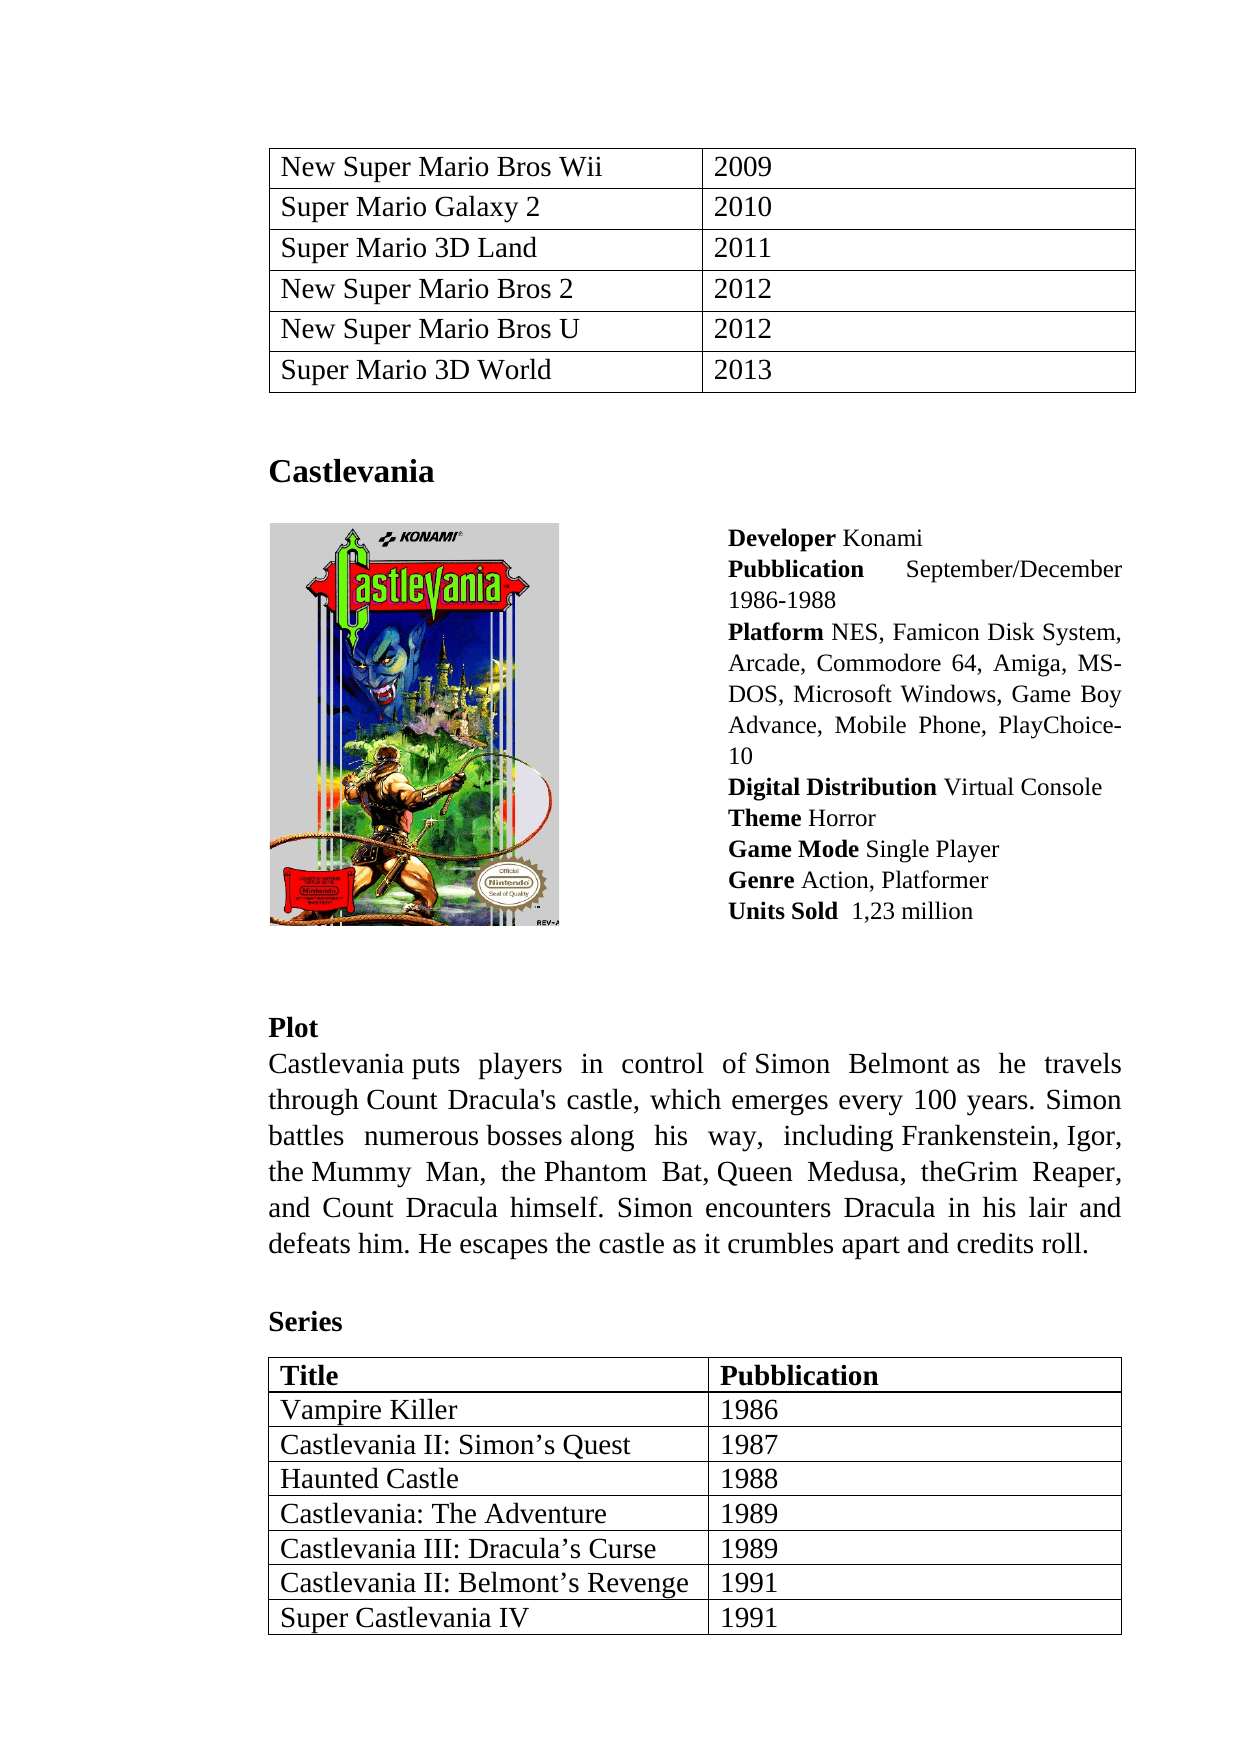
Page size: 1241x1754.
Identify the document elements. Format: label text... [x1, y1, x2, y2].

table_cell 2012 [703, 312, 1135, 351]
table_cell New Super Mario Bros Wii [270, 149, 702, 188]
table_cell Super Mario 3D World [270, 352, 702, 392]
list Platform NES, Famicon Disk System, Arcade, Commodore 64, Amiga, MS-DOS, Microsoft Windows, Game Boy Advance, Mobile Phone, PlayChoice-10 [559, 617, 1122, 769]
list Developer Konami [559, 523, 1122, 552]
table_cell Castlevania II: Belmont’s Revenge [269, 1565, 708, 1599]
table_cell Castlevania III: Dracula’s Curse [269, 1531, 708, 1564]
table_cell 1988 [709, 1462, 1121, 1495]
table_cell 1991 [709, 1600, 1121, 1633]
list Digital Distribution Virtual Console [559, 772, 1122, 801]
list Genre Action, Platformer [559, 865, 1122, 894]
table_cell New Super Mario Bros 2 [270, 271, 702, 311]
table_header Title [269, 1358, 708, 1391]
table_cell 2012 [703, 271, 1135, 311]
table_cell 2009 [703, 149, 1135, 188]
table_cell Vampire Killer [269, 1393, 708, 1426]
table_cell 1986 [709, 1393, 1121, 1426]
list Pubblication September/December 1986-1988 [559, 554, 1122, 614]
table_cell Super Mario 3D Land [270, 230, 702, 270]
table_cell 1987 [709, 1427, 1121, 1461]
table_cell 2011 [703, 230, 1135, 270]
list Series [268, 1304, 1122, 1338]
picture [268, 523, 559, 923]
list Units Sold 1,23 million [268, 896, 1122, 925]
table_cell 1989 [709, 1531, 1121, 1564]
table_header Pubblication [709, 1358, 1121, 1391]
list Castlevania puts players in control of Simon Belmont as he travels through Count Dracula's castle, which emerges every 100 years. Simon battles numerous bosses along his way, including Frankenstein, Igor, the Mummy Man, the Phantom Bat, Queen Medusa, theGrim Reaper, and Count Dracula himself. Simon encounters Dracula in his lair and defeats him. He escapes the castle as it crumbles apart and credits roll. [268, 1224, 1122, 1260]
list Game Mode Single Player [559, 834, 1122, 863]
table_cell 1991 [709, 1565, 1121, 1599]
list Theme Horror [559, 803, 1122, 832]
table_cell Castlevania II: Simon’s Quest [269, 1427, 708, 1461]
table_cell 1989 [709, 1496, 1121, 1530]
table_cell New Super Mario Bros U [270, 312, 702, 351]
table_cell Super Castlevania IV [269, 1600, 708, 1633]
list Castlevania [268, 451, 1122, 489]
list Plot [268, 1010, 1122, 1043]
table_cell Super Mario Galaxy 2 [270, 189, 702, 229]
table_cell Haunted Castle [269, 1462, 708, 1495]
table_cell 2013 [703, 352, 1135, 392]
table_cell 2010 [703, 189, 1135, 229]
table_cell Castlevania: The Adventure [269, 1496, 708, 1530]
